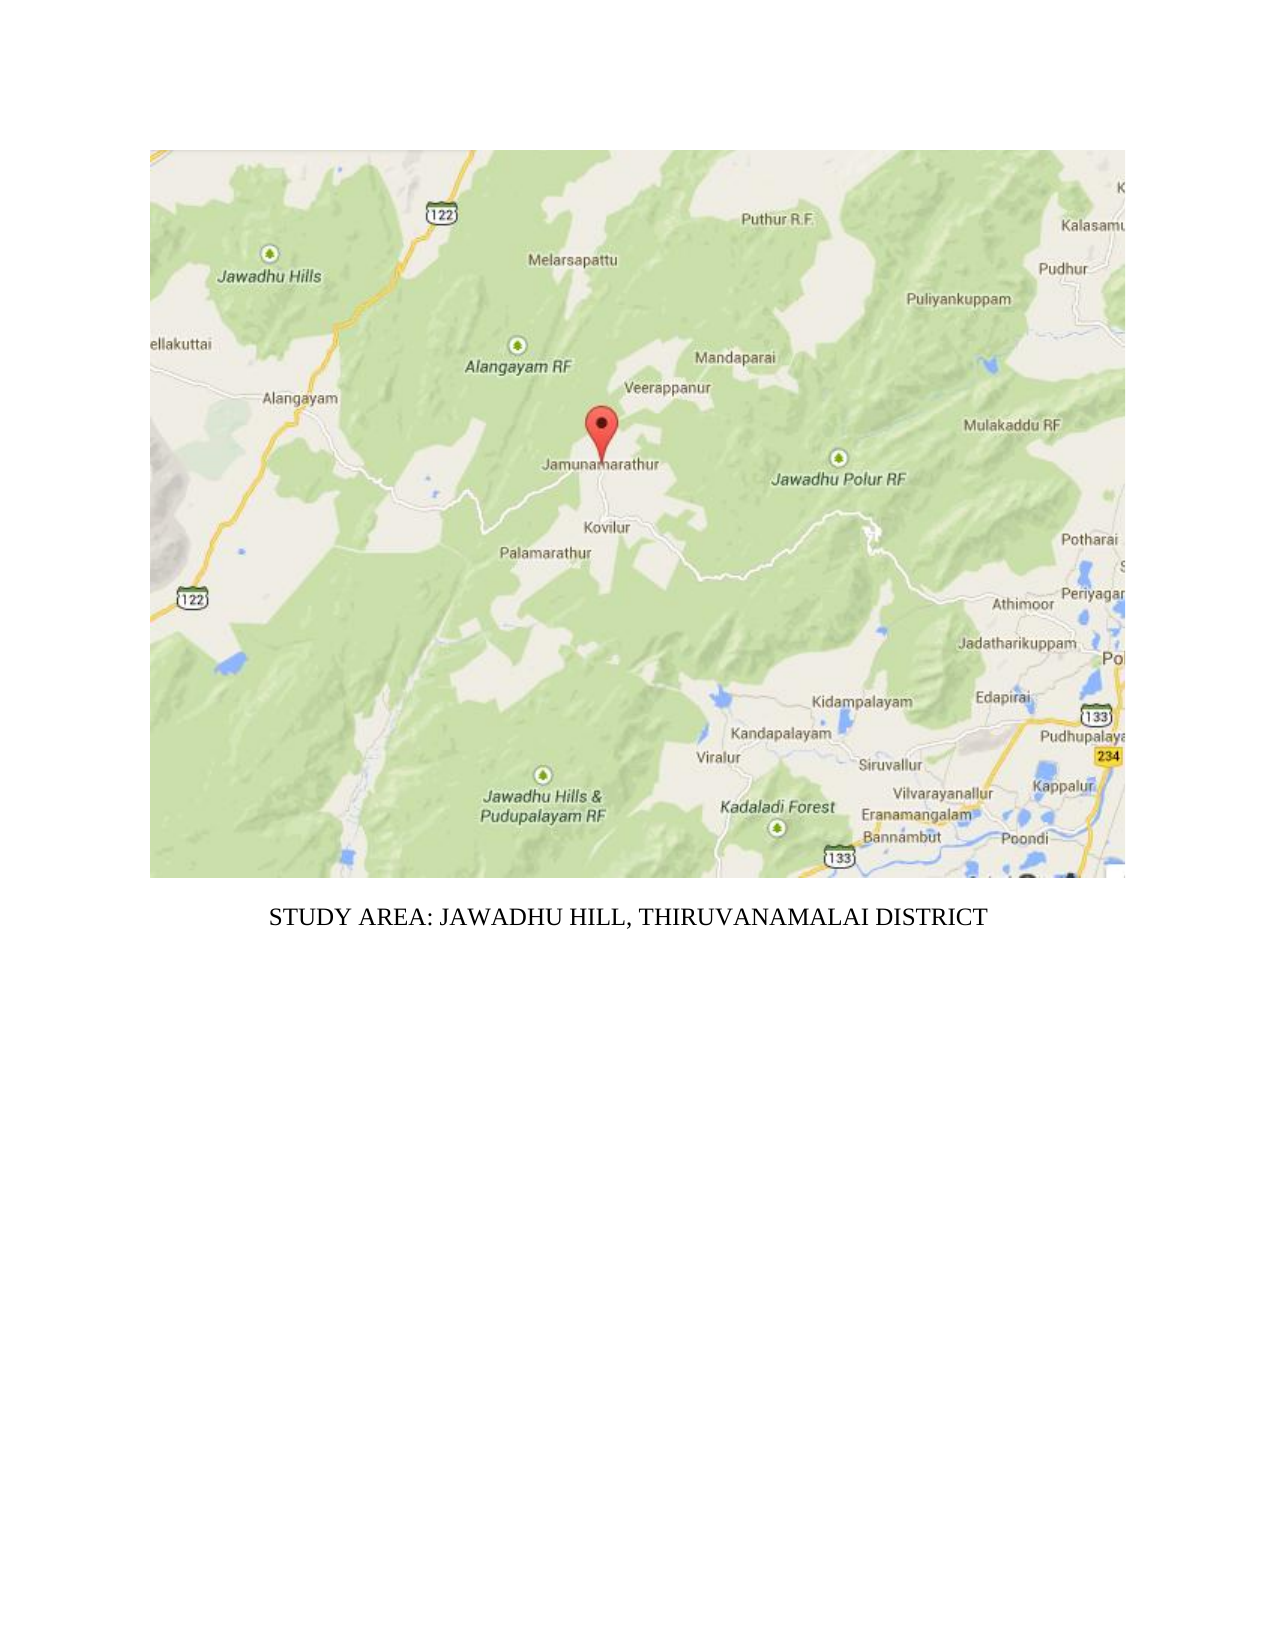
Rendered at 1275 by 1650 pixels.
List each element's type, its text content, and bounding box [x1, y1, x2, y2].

picture [150, 150, 1125, 878]
text STUDY AREA: JAWADHU HILL, THIRUVANAMALAI DISTRICT [150, 902, 1125, 931]
